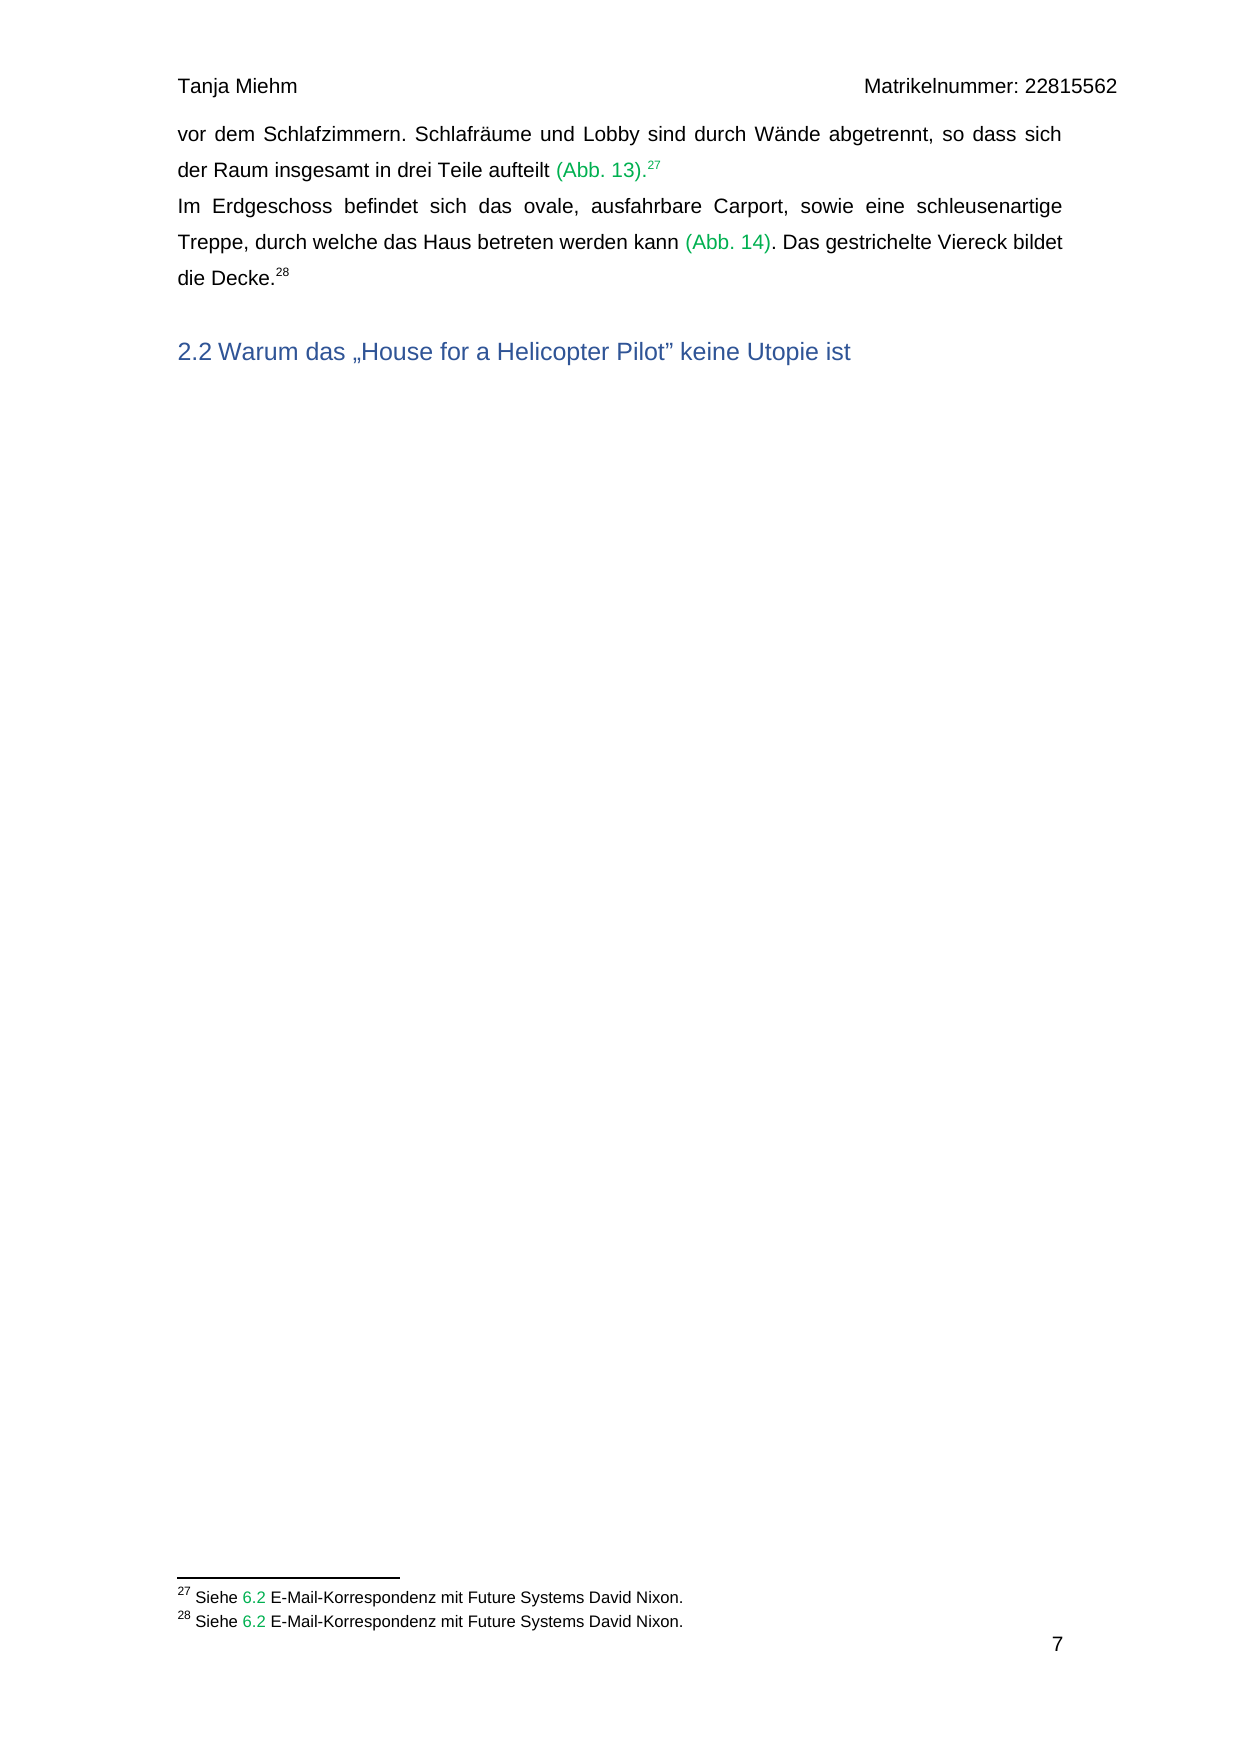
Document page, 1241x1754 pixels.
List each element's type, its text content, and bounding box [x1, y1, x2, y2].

text Im Erdgeschoss befindet sich das ovale, ausfahrbare Carport, sowie eine schleusenartige Treppe, durch welche das Haus betreten werden kann (Abb. 14). Das gestrichelte Viereck bildet die Decke. [177, 194, 1063, 289]
subtitle Warum das „House for a Helicopter Pilot” keine Utopie ist [177, 337, 1063, 366]
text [177, 122, 1063, 182]
